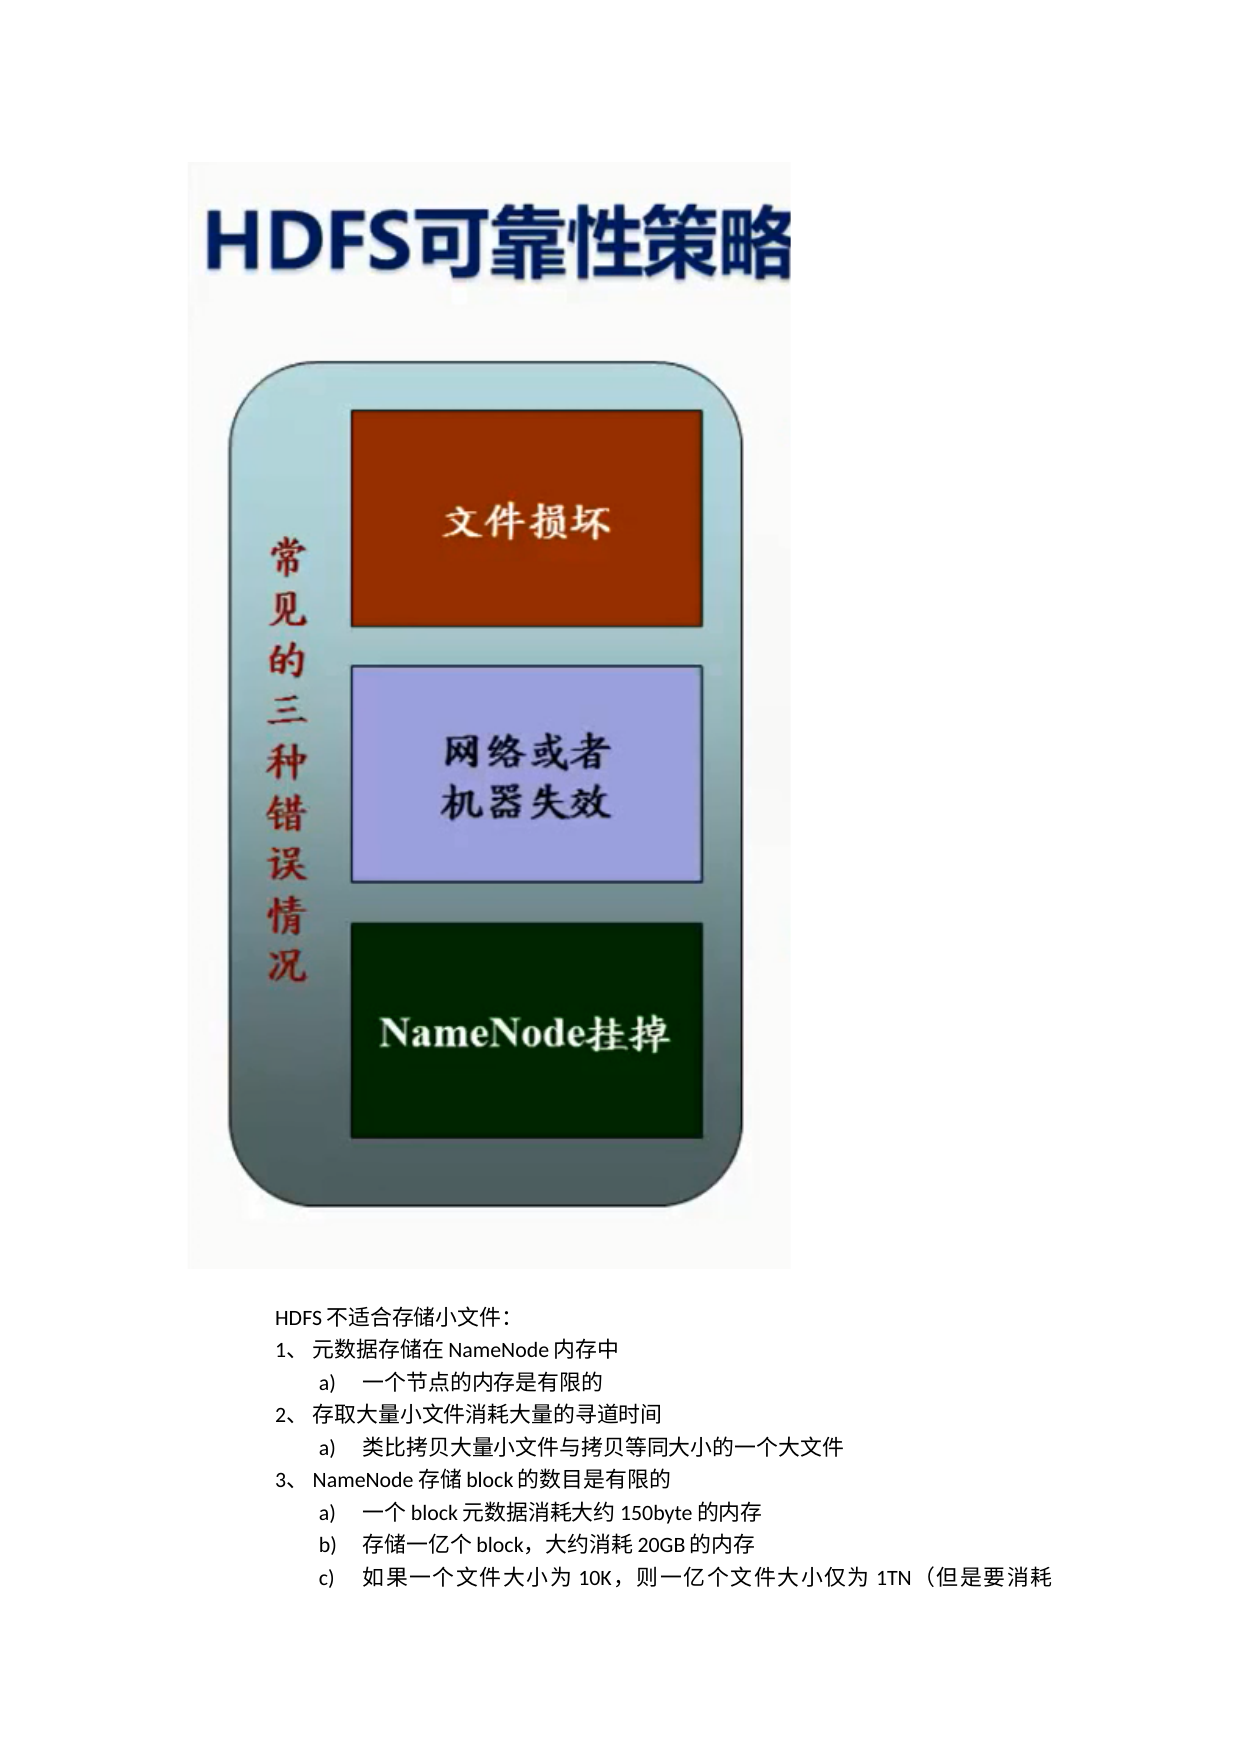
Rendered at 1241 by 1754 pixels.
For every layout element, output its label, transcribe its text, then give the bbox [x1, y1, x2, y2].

list 一个节点的内存是有限的 [319, 1364, 1053, 1397]
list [319, 1559, 1053, 1592]
list 元数据存储在NameNode内存中 [275, 1332, 1053, 1364]
list 类比拷贝大量小文件与拷贝等同大小的一个大文件 [319, 1429, 1053, 1462]
list 一个block元数据消耗大约150byte的内存 [319, 1494, 1053, 1527]
list 存储一亿个block，大约消耗20GB的内存 [319, 1527, 1053, 1559]
text HDFS不适合存储小文件： [275, 1299, 1053, 1332]
list NameNode存储block的数目是有限的 [275, 1462, 1053, 1494]
picture [187, 162, 791, 1269]
list 存取大量小文件消耗大量的寻道时间 [275, 1397, 1053, 1429]
